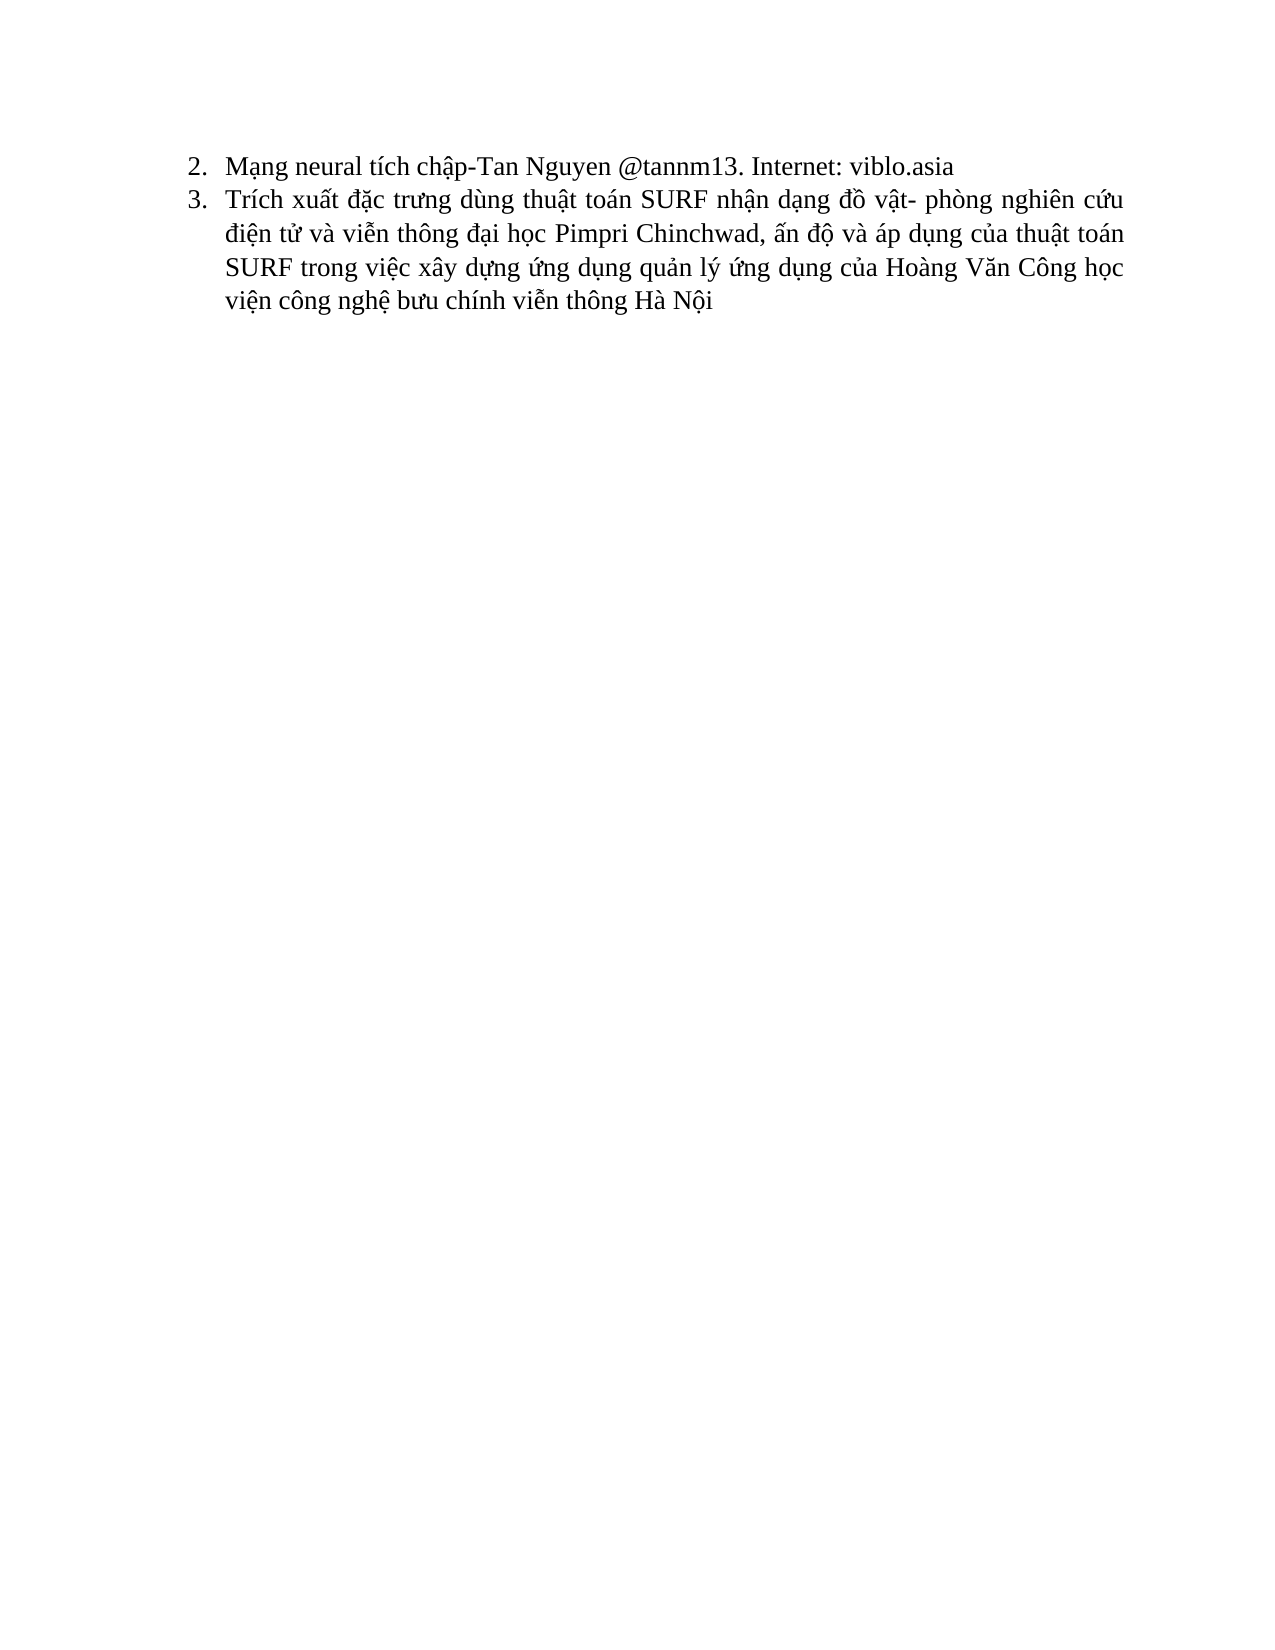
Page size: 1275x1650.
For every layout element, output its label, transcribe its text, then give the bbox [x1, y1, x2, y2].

list Trích xuất đặc trưng dùng thuật toán SURF nhận dạng đồ vật- phòng nghiên cứu điện tử và viễn thông đại học Pimpri Chinchwad, ấn độ và áp dụng của thuật toán SURF trong việc xây dựng ứng dụng quản lý ứng dụng của Hoàng Văn Công học viện công nghệ bưu chính viễn thông Hà Nội [187, 183, 1125, 315]
list Mạng neural tích chập-Tan Nguyen @tannm13. Internet: viblo.asia [187, 150, 1125, 181]
